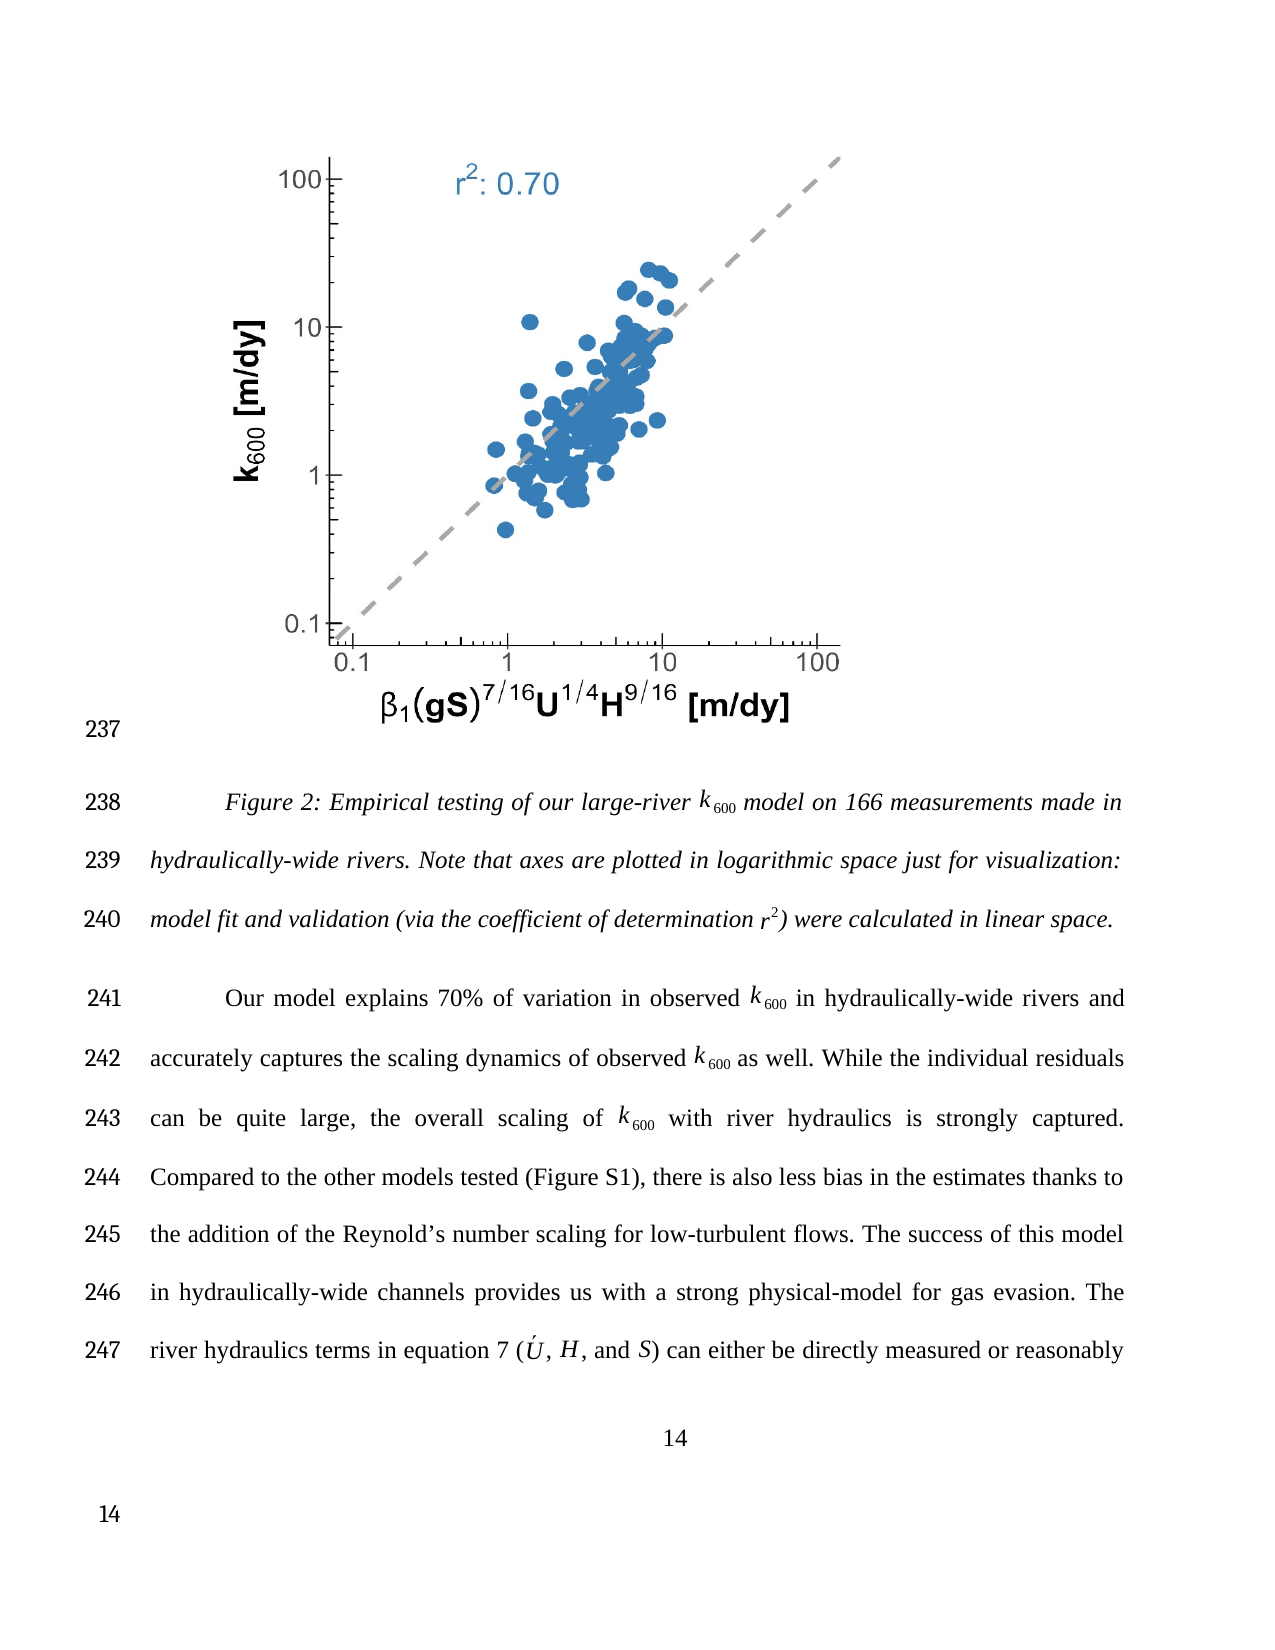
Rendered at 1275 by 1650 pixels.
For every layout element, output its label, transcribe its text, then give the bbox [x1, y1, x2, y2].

picture [225, 150, 848, 738]
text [150, 982, 1125, 1364]
text Figure 2: Empirical testing of our large-river model on 166 measurements made in hydraulically-wide rivers. Note that axes are plotted in logarithmic space just for visualization: model fit and validation (via the coefficient of determination ) were calculated in linear space. [150, 785, 1125, 934]
